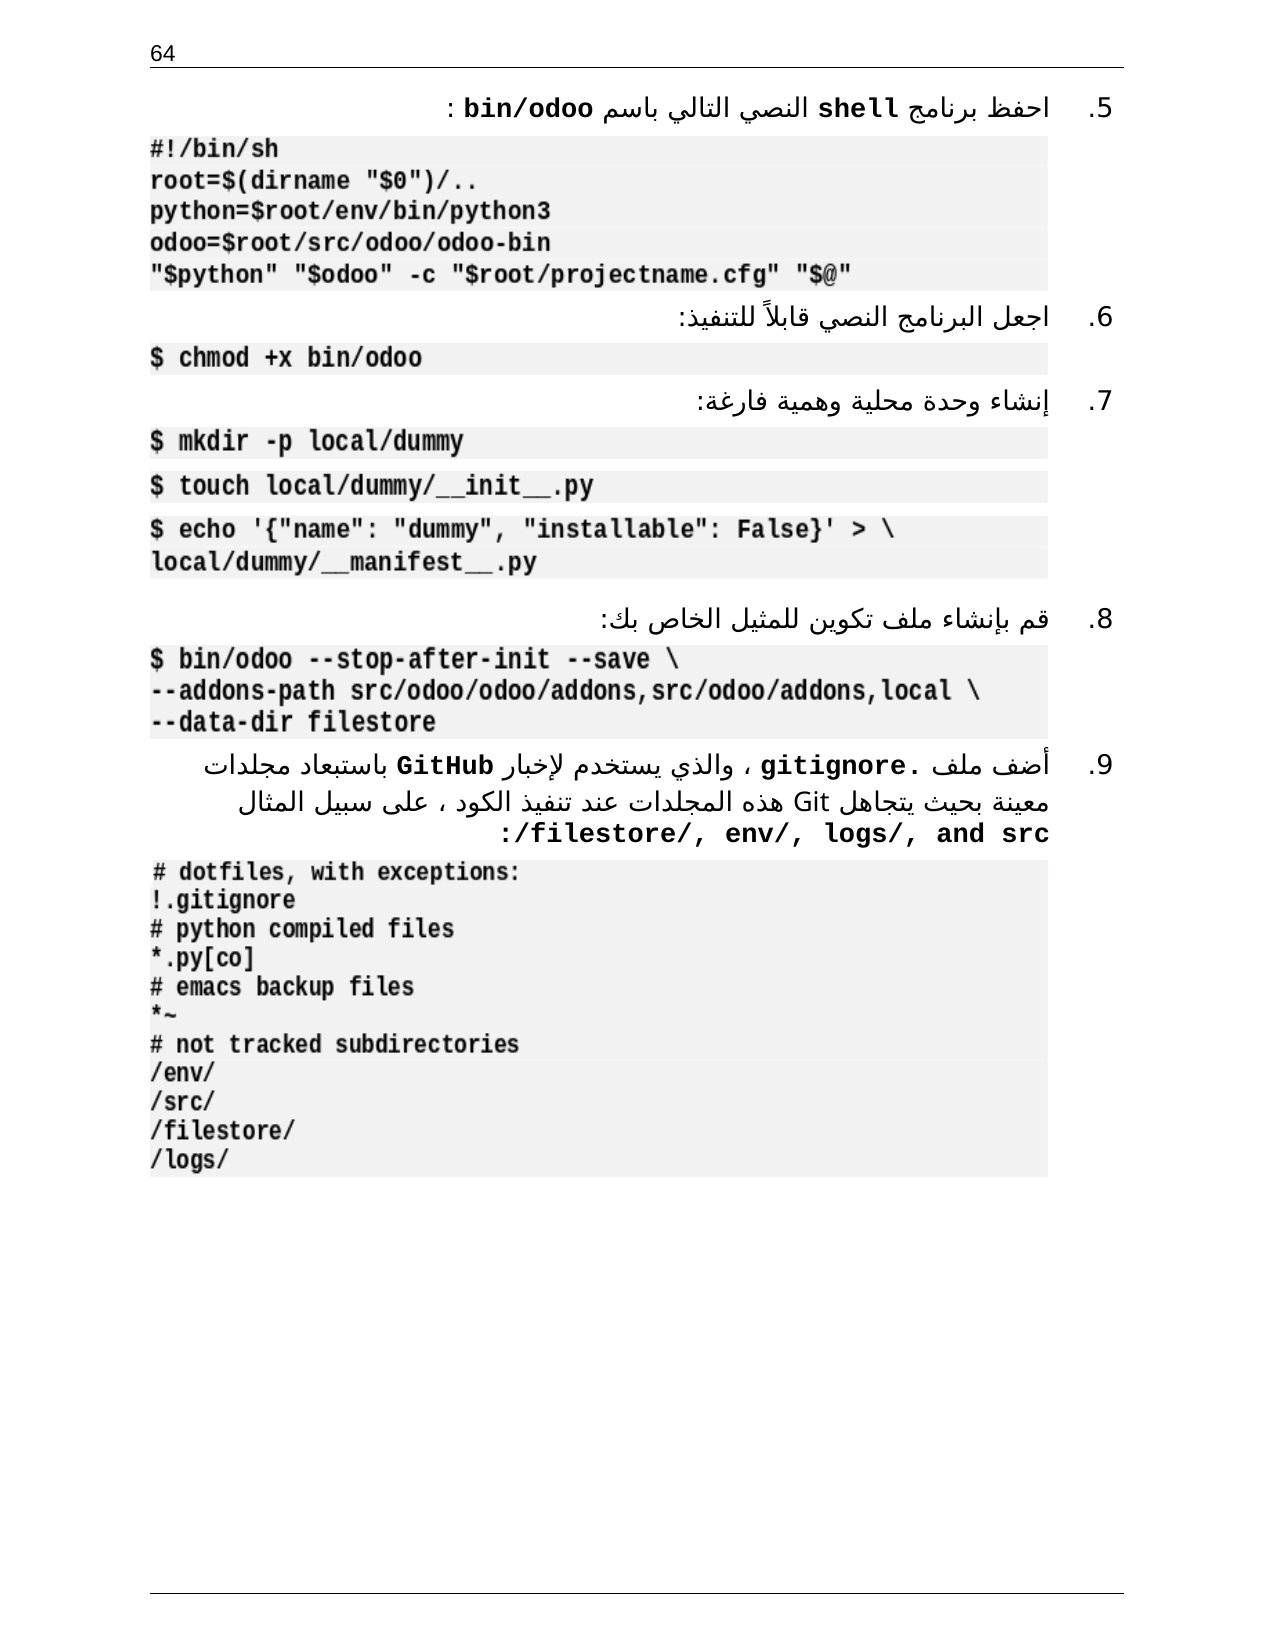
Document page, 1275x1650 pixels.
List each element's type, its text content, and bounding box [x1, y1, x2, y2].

list قم بإنشاء ملف تكوين للمثيل الخاص بك: [150, 603, 1087, 634]
list اجعل البرنامج النصي قابلاً للتنفيذ: [150, 301, 1087, 333]
list أضف ملف .gitignore ، والذي يستخدم لإخبار GitHub باستبعاد مجلدات معينة بحيث يتجاهل Git هذه المجلدات عند تنفيذ الكود ، على سبيل المثال filestore/, env/, logs/, and src/: [150, 749, 1087, 850]
list إنشاء وحدة محلية وهمية فارغة: [150, 385, 1087, 417]
list احفظ برنامج shell النصي التالي باسم bin/odoo : [150, 92, 1087, 126]
